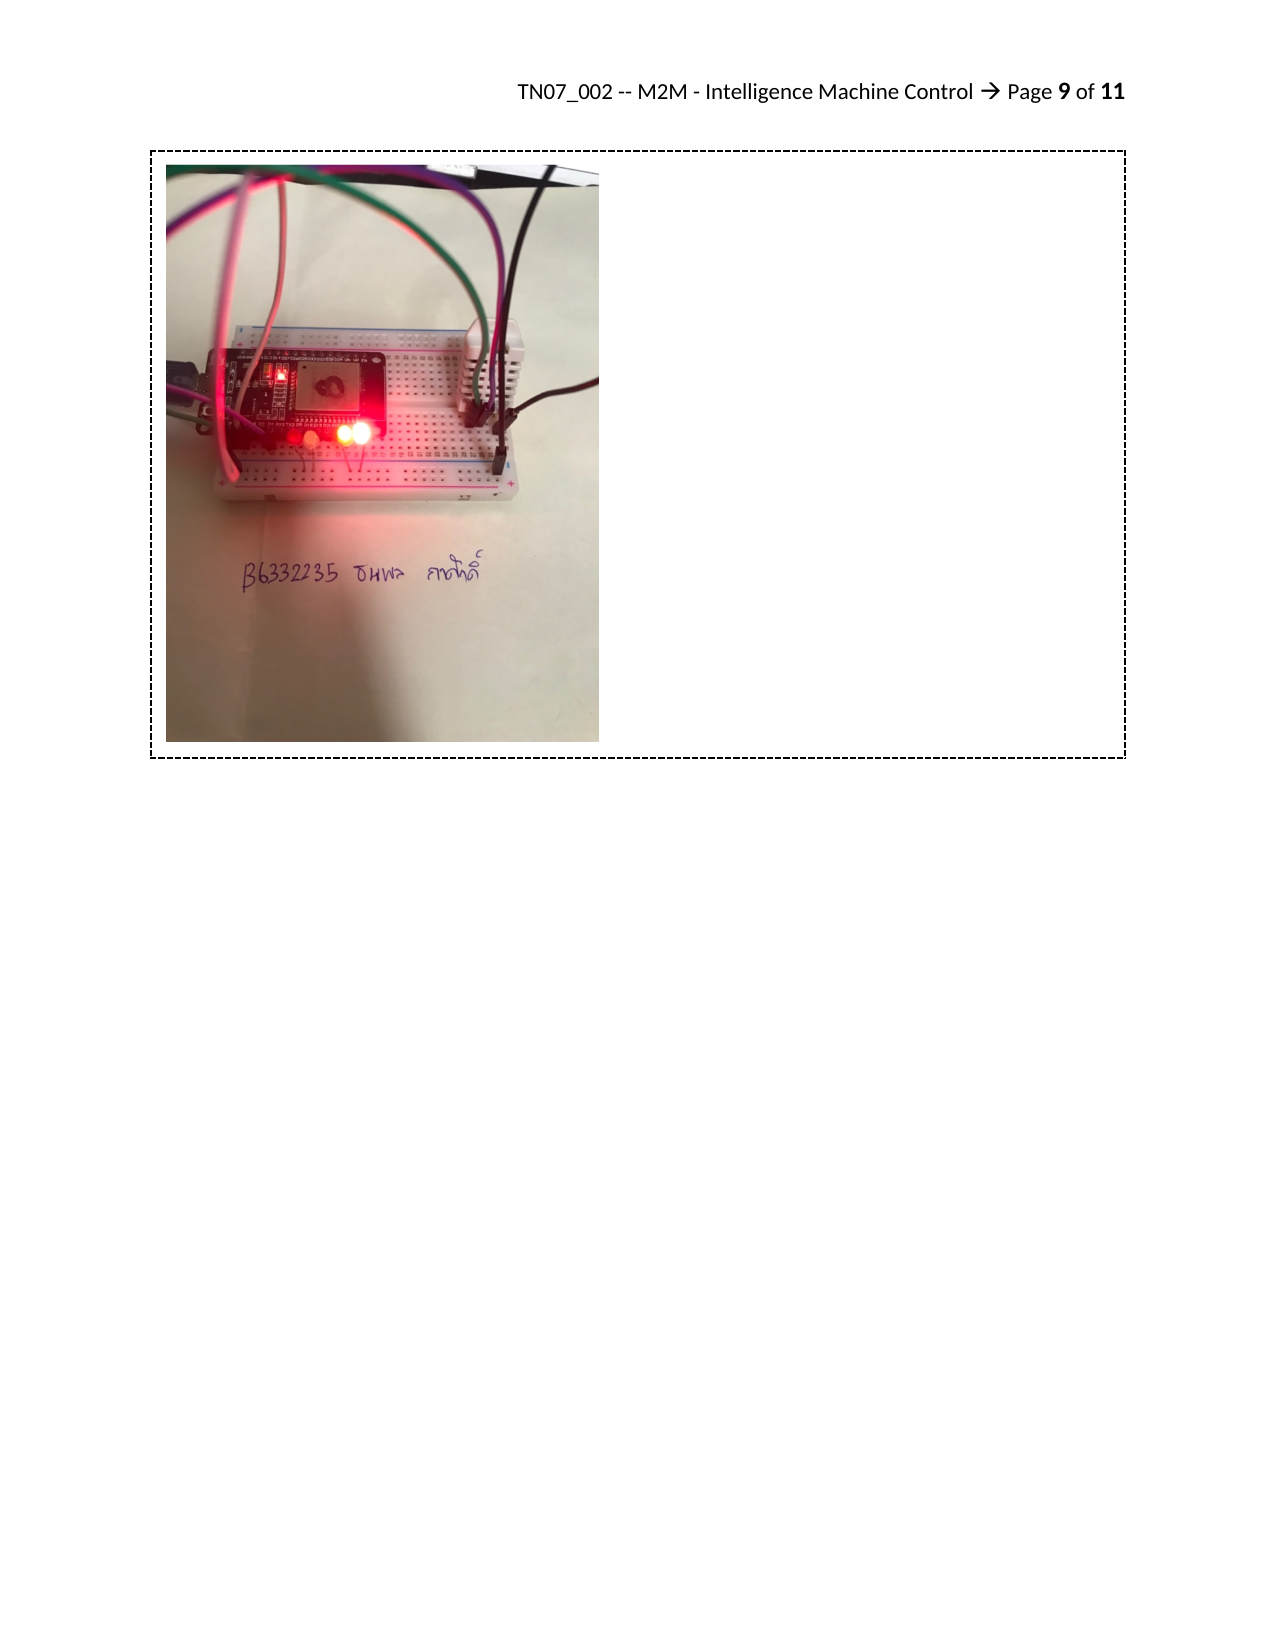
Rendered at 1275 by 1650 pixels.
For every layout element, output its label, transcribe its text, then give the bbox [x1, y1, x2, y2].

picture [166, 165, 599, 741]
table_cell รูปการทดสอบ 2 [151, 150, 1125, 757]
